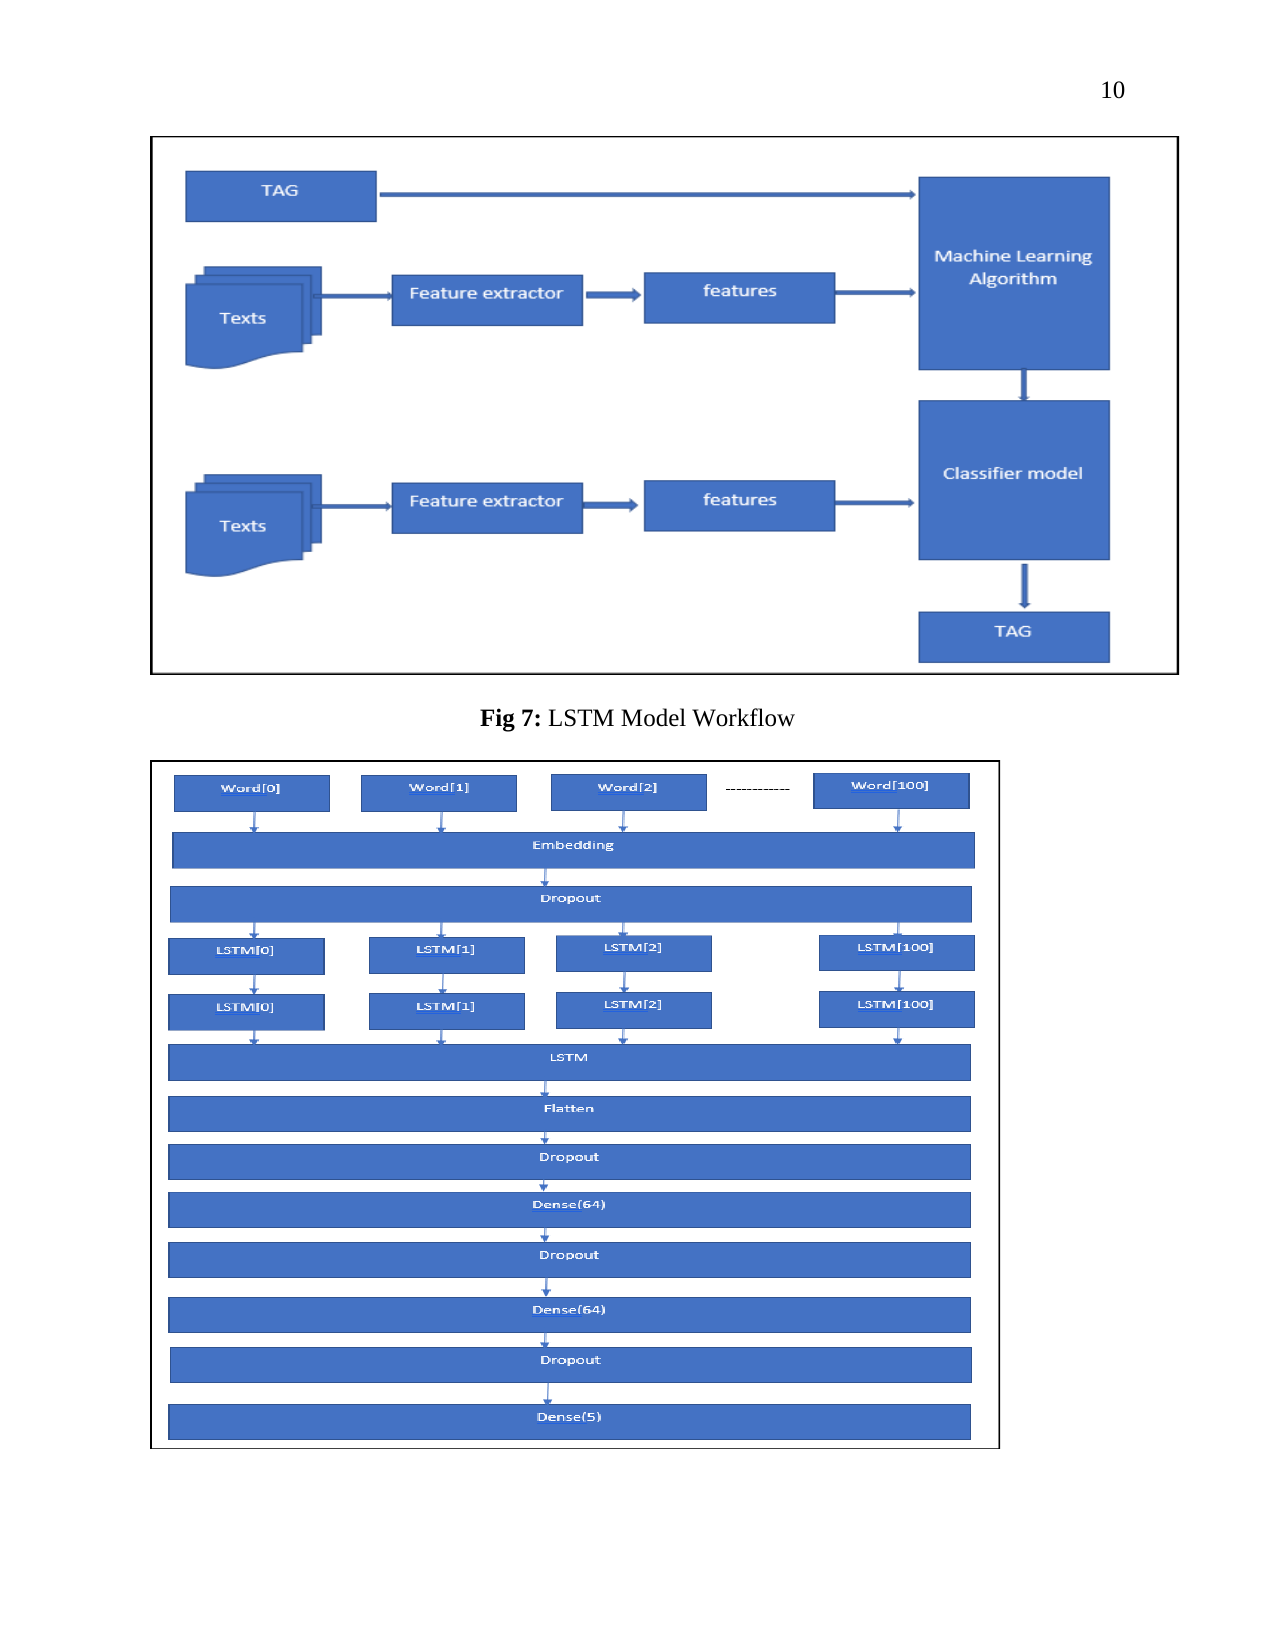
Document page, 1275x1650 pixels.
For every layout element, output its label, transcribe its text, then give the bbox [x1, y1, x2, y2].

picture [150, 760, 1001, 1449]
text Fig 7: LSTM Model Workflow [150, 703, 1125, 732]
picture [150, 136, 1180, 675]
